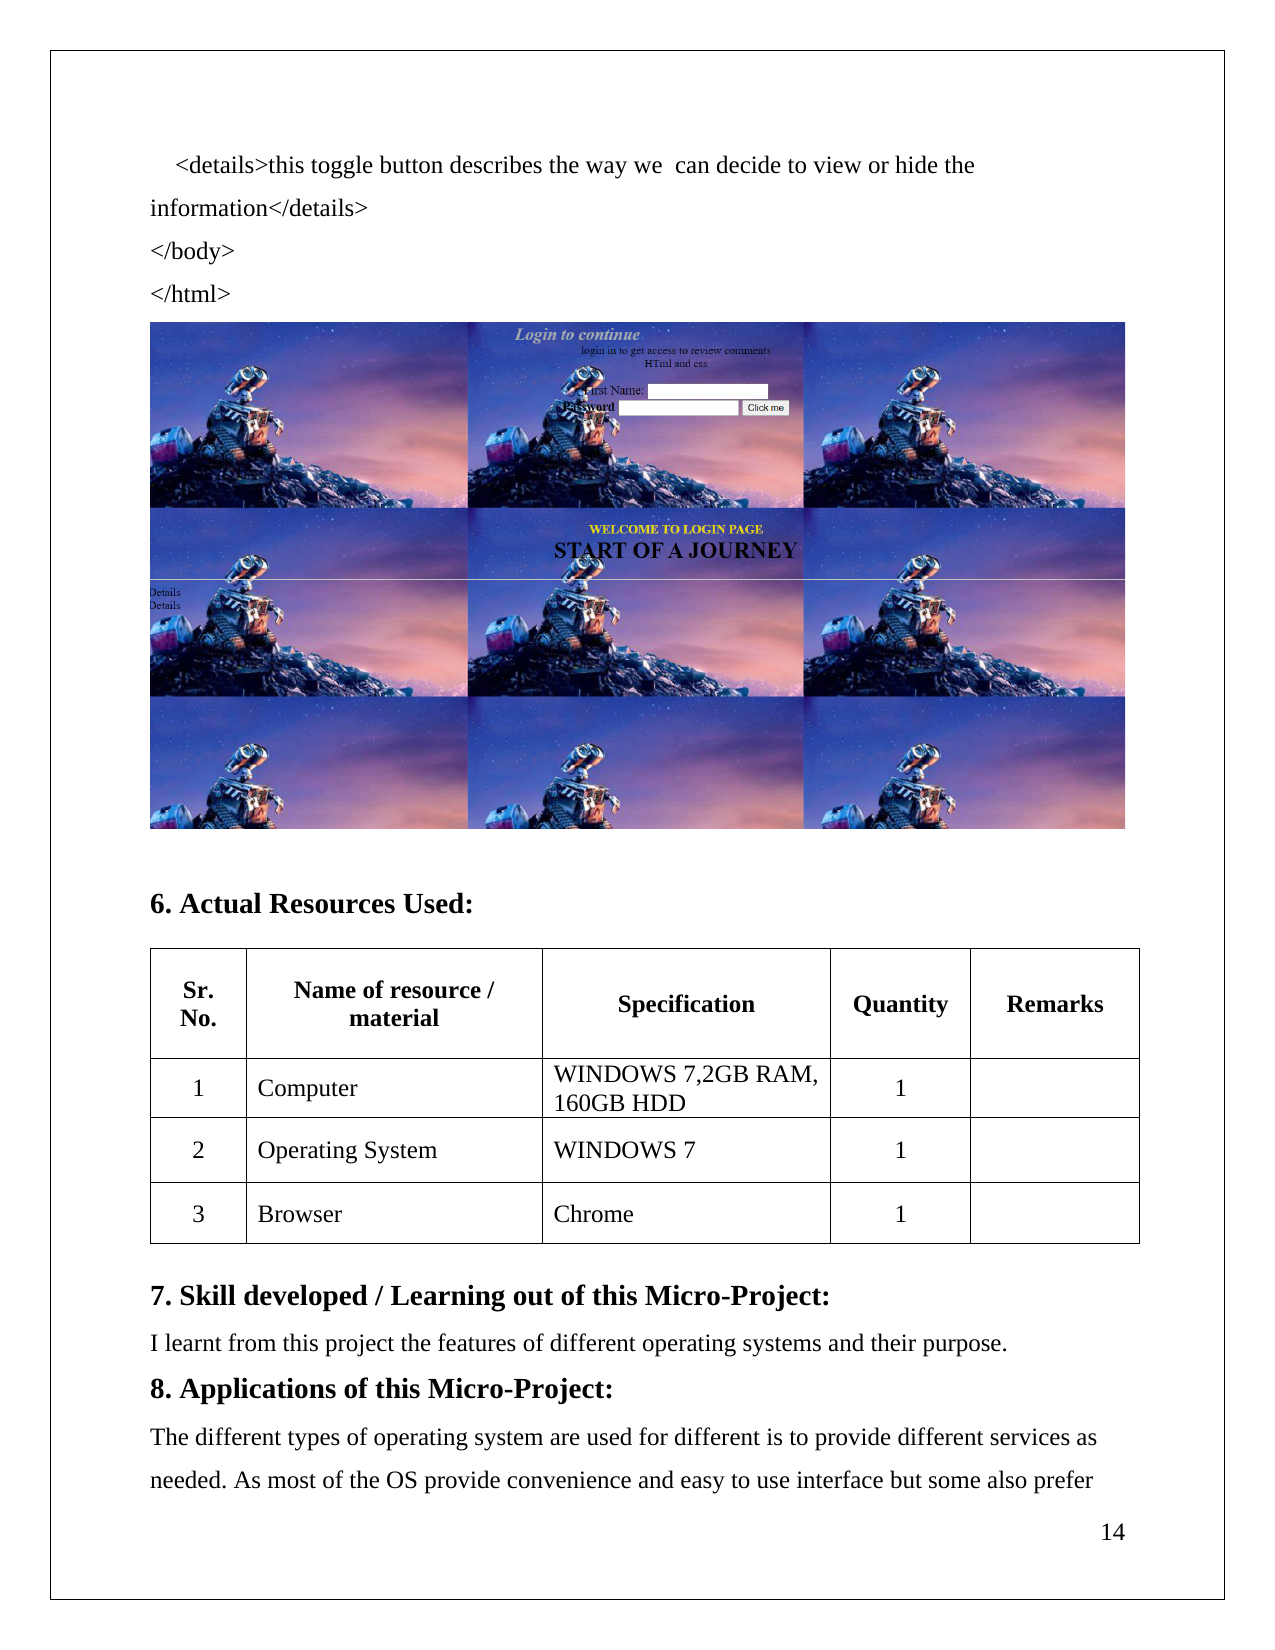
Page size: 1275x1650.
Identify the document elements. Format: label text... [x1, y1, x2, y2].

table_cell 1 [151, 1059, 246, 1117]
text I learnt from this project the features of different operating systems and their purpose. [150, 1328, 1125, 1357]
text 8. Applications of this Micro-Project: [150, 1371, 1125, 1405]
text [150, 1422, 1125, 1493]
table_cell [971, 1183, 1139, 1243]
table_cell [971, 1059, 1139, 1117]
table_cell 3 [151, 1183, 246, 1243]
text </html> [150, 279, 1125, 308]
table_header Remarks [971, 949, 1139, 1058]
table_cell WINDOWS 7,2GB RAM, 160GB HDD [543, 1059, 830, 1117]
table_cell Operating System [247, 1118, 542, 1182]
table_cell Chrome [543, 1183, 830, 1243]
table_header Sr. No. [151, 949, 246, 1058]
table_cell 1 [831, 1118, 970, 1182]
table_header Quantity [831, 949, 970, 1058]
table_header Specification [543, 949, 830, 1058]
table_cell 1 [831, 1059, 970, 1117]
table_cell Browser [247, 1183, 542, 1243]
table_cell 2 [151, 1118, 246, 1182]
table_header Name of resource / material [247, 949, 542, 1058]
table_cell [971, 1118, 1139, 1182]
table_cell Computer [247, 1059, 542, 1117]
picture [150, 322, 1125, 829]
text 7. Skill developed / Learning out of this Micro-Project: [150, 1278, 1125, 1311]
text 6. Actual Resources Used: [150, 886, 1125, 919]
table_cell WINDOWS 7 [543, 1118, 830, 1182]
text </body> [150, 236, 1125, 265]
text <details>this toggle button describes the way we can decide to view or hide the information</details> [150, 150, 1125, 222]
table_cell 1 [831, 1183, 970, 1243]
